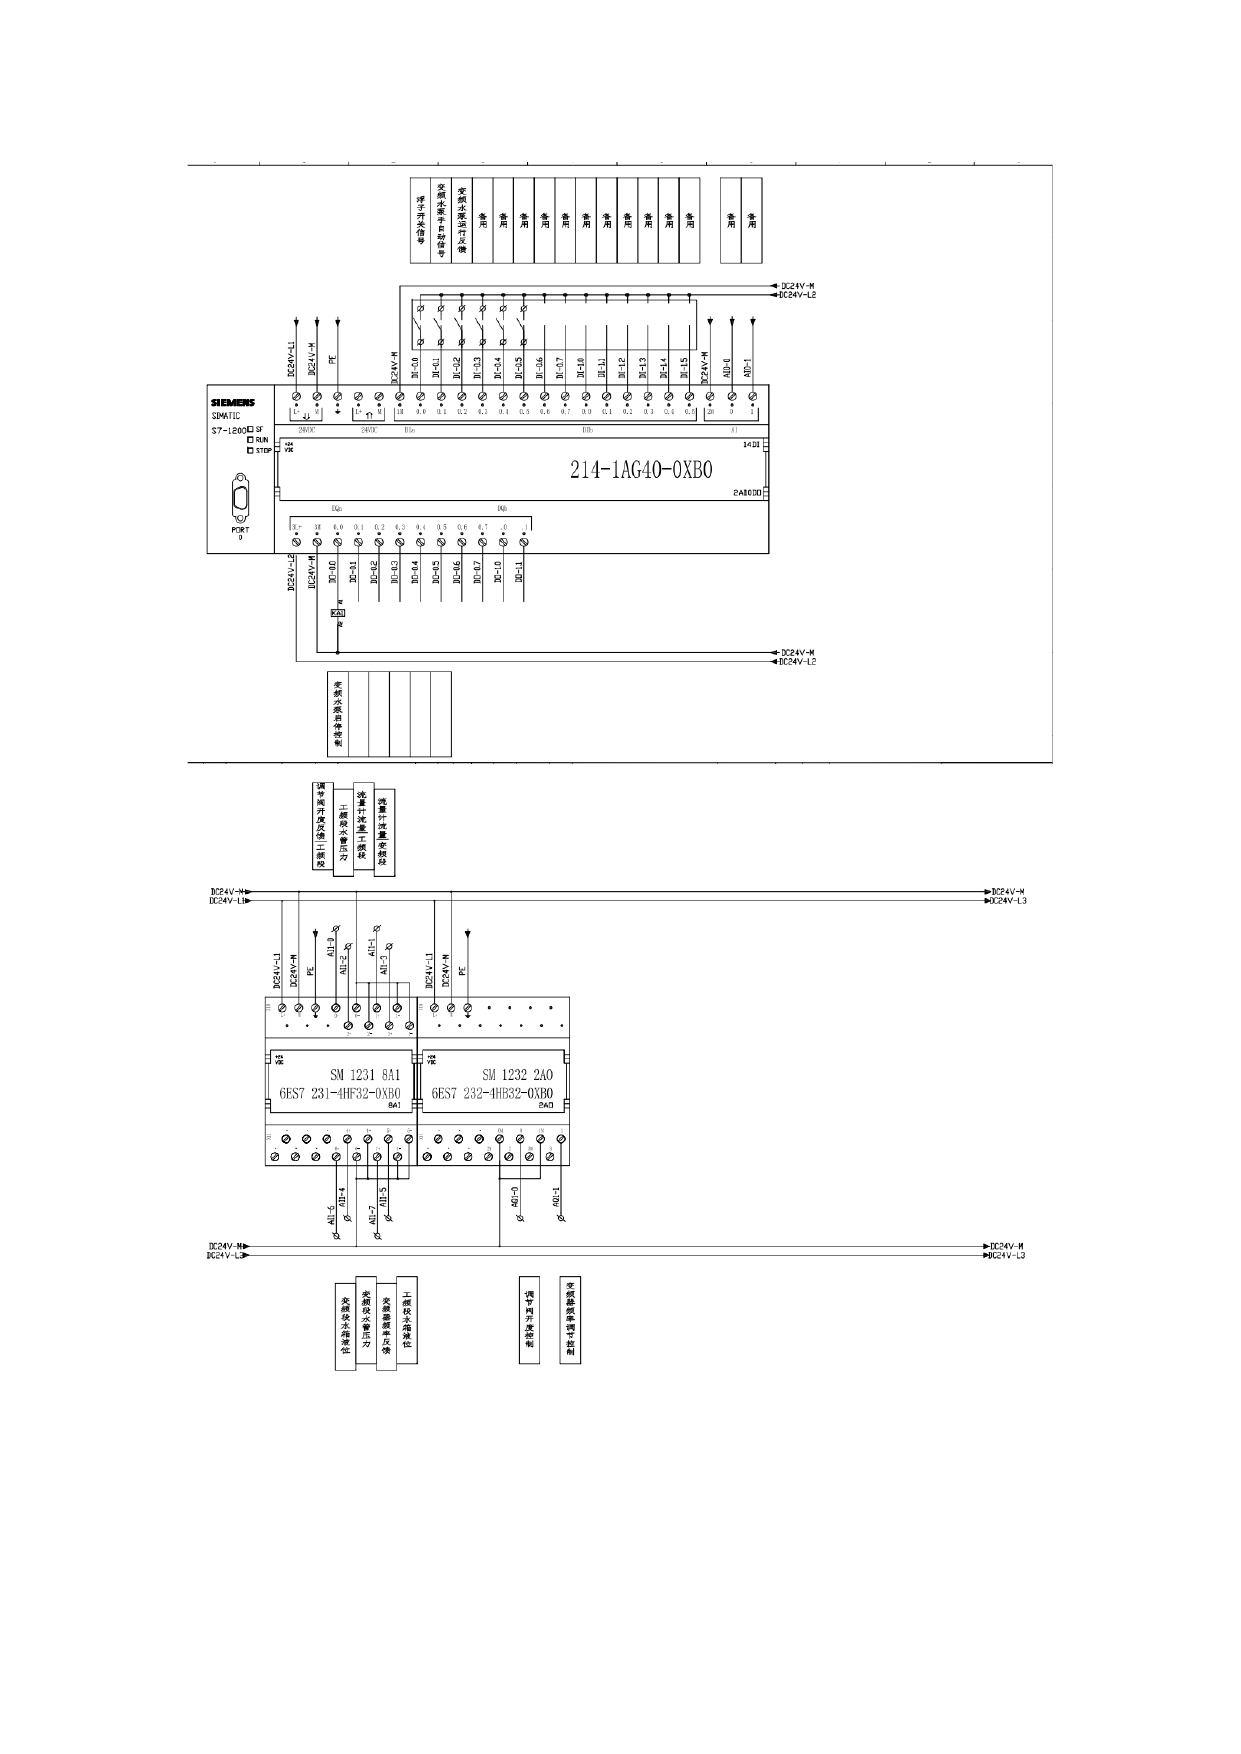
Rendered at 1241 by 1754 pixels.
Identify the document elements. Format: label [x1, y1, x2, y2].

picture [187, 162, 1053, 764]
picture [187, 779, 1053, 1371]
